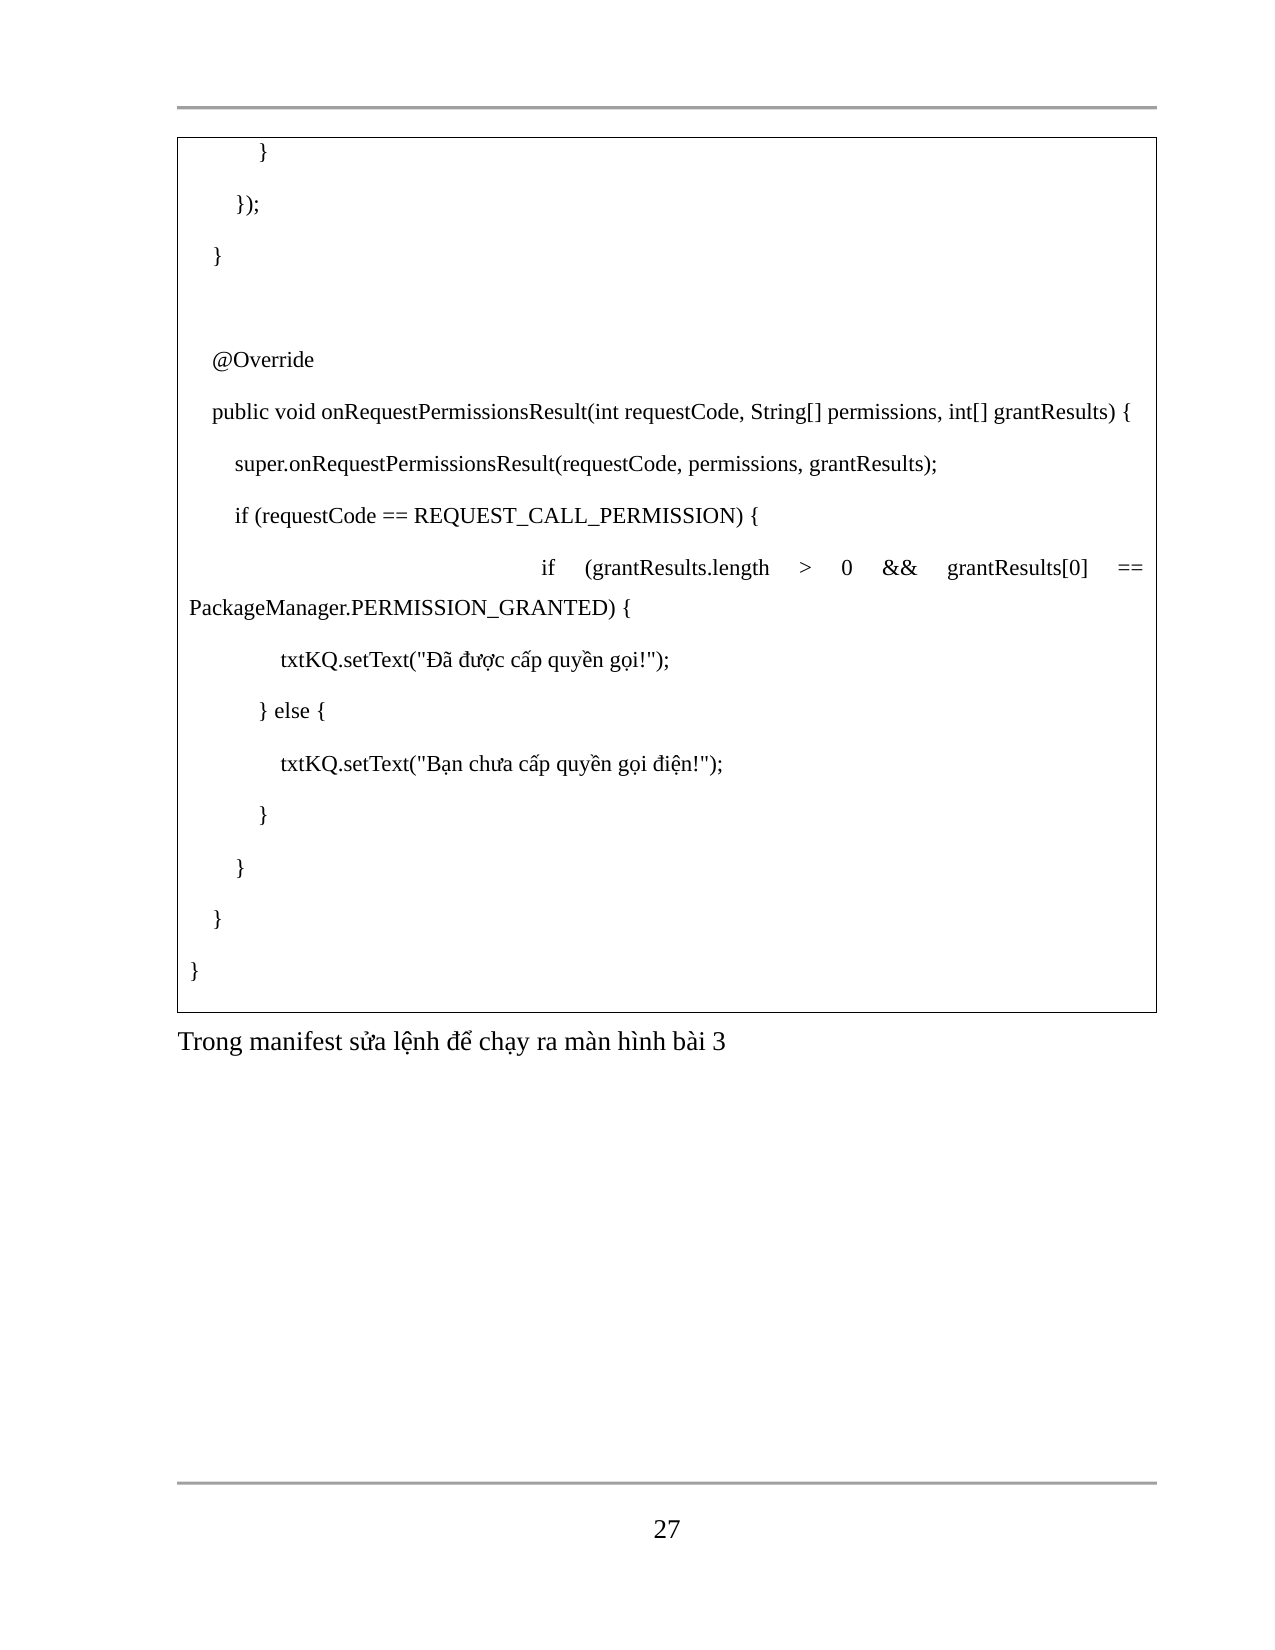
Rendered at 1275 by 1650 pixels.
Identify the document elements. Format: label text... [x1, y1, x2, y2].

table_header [178, 138, 1156, 1012]
text Trong manifest sửa lệnh để chạy ra màn hình bài 3 [177, 1025, 1156, 1057]
